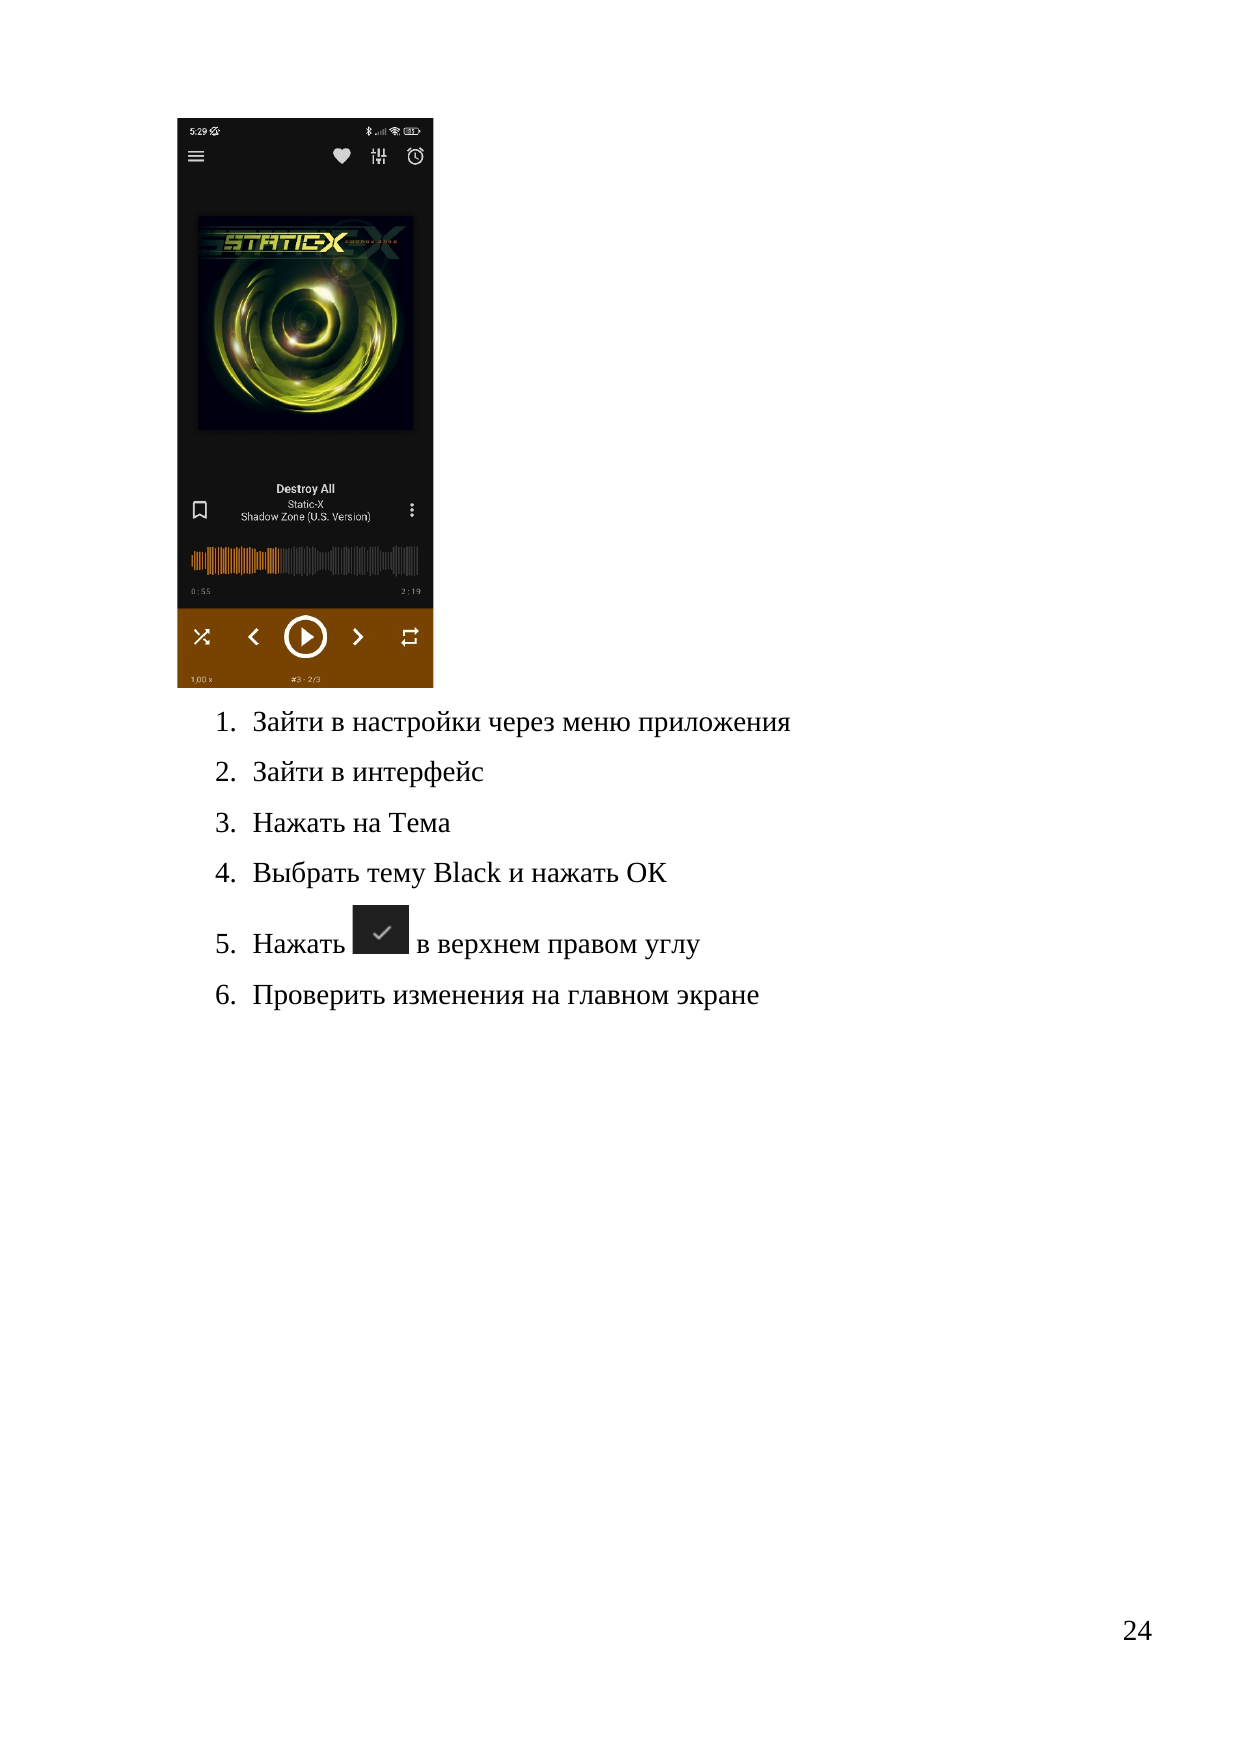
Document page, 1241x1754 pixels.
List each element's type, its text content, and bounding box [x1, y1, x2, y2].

list Зайти в настройки через меню приложения [215, 704, 1152, 738]
list Нажать в верхнем правом углу [215, 905, 1152, 960]
list Проверить изменения на главном экране [215, 977, 1152, 1010]
picture [352, 905, 409, 954]
list Зайти в интерфейс [215, 754, 1152, 788]
list Выбрать тему Black и нажать ОК [215, 855, 1152, 889]
picture [177, 118, 434, 688]
list Нажать на Тема [215, 805, 1152, 838]
